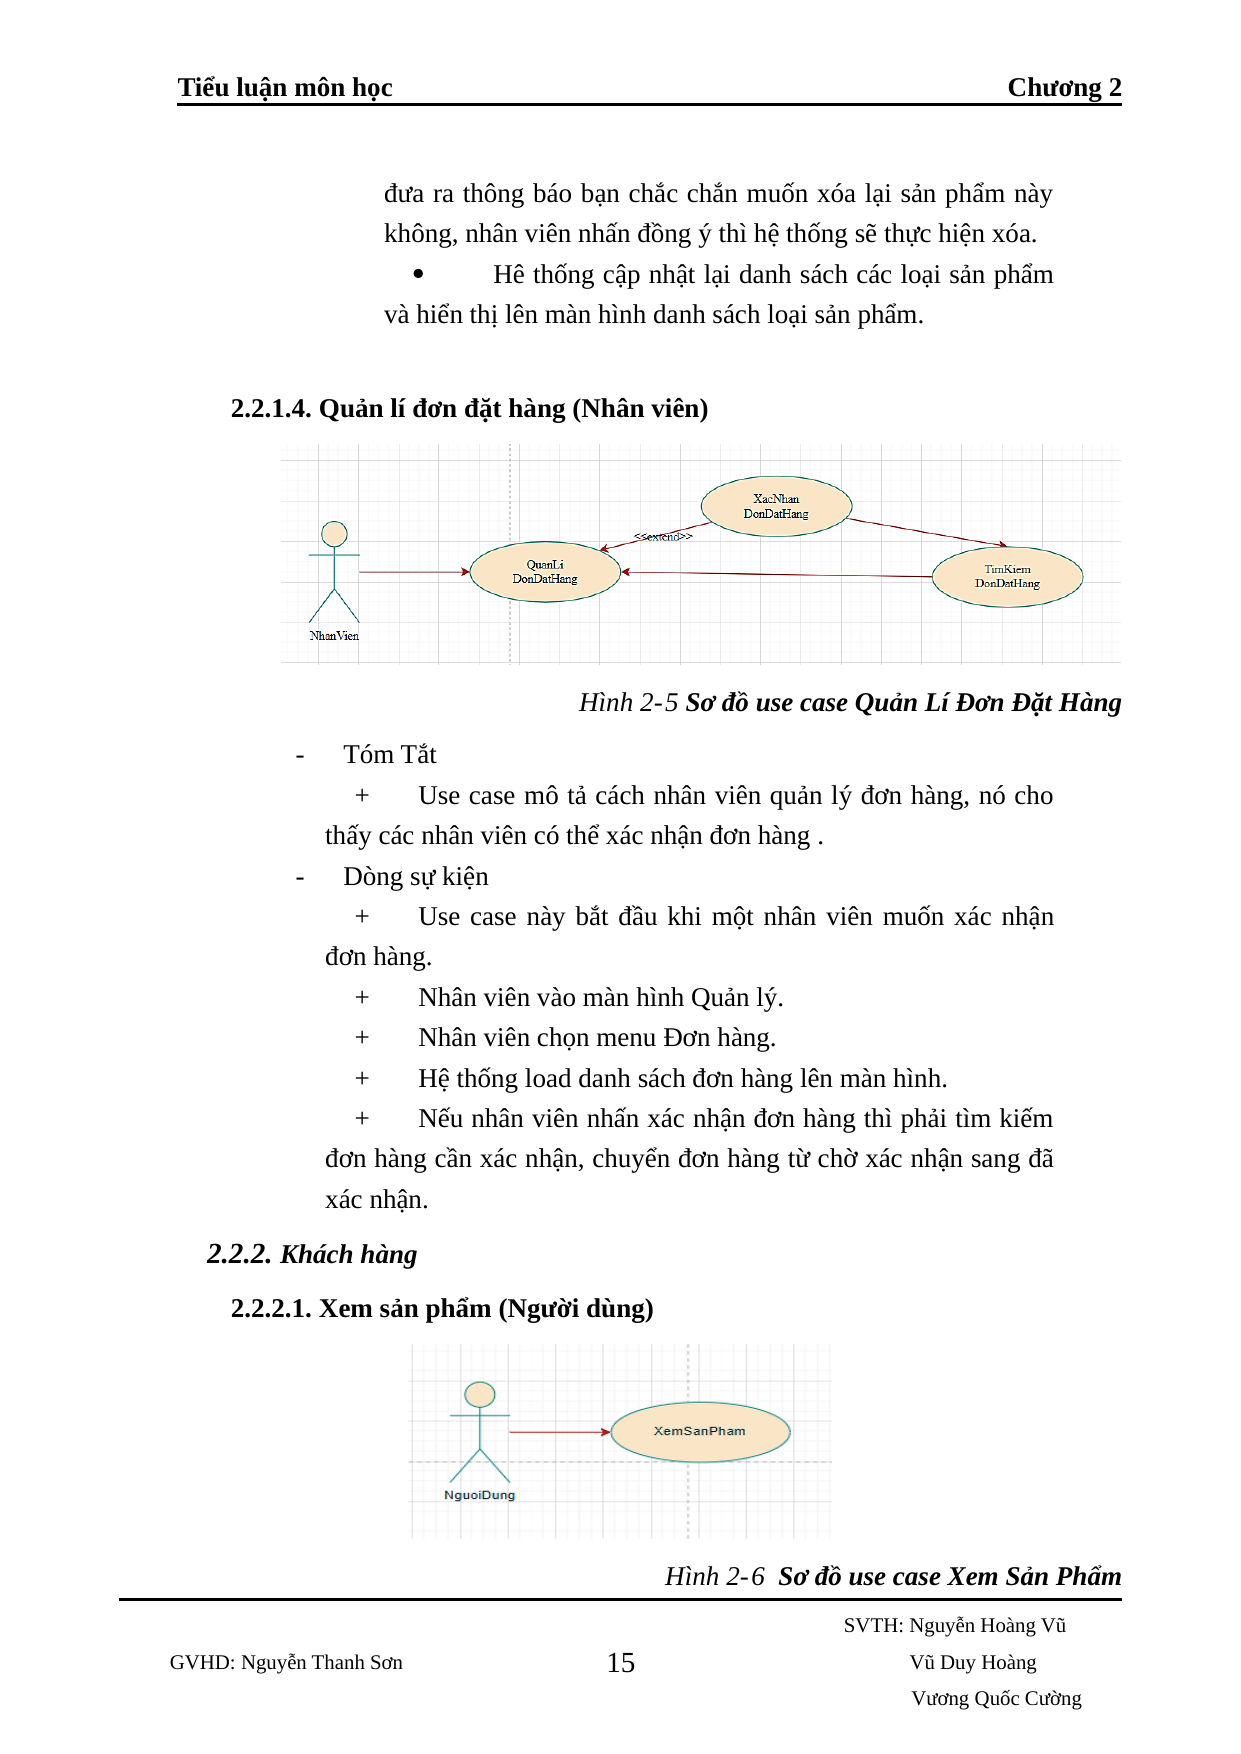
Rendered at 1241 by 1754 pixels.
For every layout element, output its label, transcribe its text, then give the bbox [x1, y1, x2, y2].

subtitle Khách hàng [207, 1236, 1055, 1269]
list Nếu nhân viên nhấn xác nhận đơn hàng thì phải tìm kiếm đơn hàng cần xác nhận, chuyển đơn hàng từ chờ xác nhận sang đã xác nhận. [325, 1102, 1055, 1214]
list Nhân viên chọn menu Đơn hàng. [325, 1021, 1055, 1052]
list Hệ thống load danh sách đơn hàng lên màn hình. [325, 1062, 1055, 1093]
picture [281, 444, 1121, 665]
list Dòng sự kiện [266, 860, 1055, 891]
subtitle Xem sản phẩm (Người dùng) [231, 1292, 1122, 1323]
text Hình 2-5 Sơ đồ use case Quản Lí Đơn Đặt Hàng [118, 686, 1122, 718]
list Use case này bắt đầu khi một nhân viên muốn xác nhận đơn hàng. [325, 900, 1055, 972]
subtitle Quản lí đơn đặt hàng (Nhân viên) [231, 392, 1122, 423]
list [384, 177, 1055, 249]
list Nhân viên vào màn hình Quản lý. [325, 981, 1055, 1012]
list Use case mô tả cách nhân viên quản lý đơn hàng, nó cho thấy các nhân viên có thể xác nhận đơn hàng . [325, 779, 1055, 850]
picture [408, 1344, 832, 1539]
list Tóm Tắt [266, 738, 1055, 769]
list Hê thống cập nhật lại danh sách các loại sản phẩm và hiển thị lên màn hình danh sách loại sản phẩm. [384, 258, 1055, 330]
text Hình 2-6 Sơ đồ use case Xem Sản Phẩm [118, 1561, 1122, 1592]
